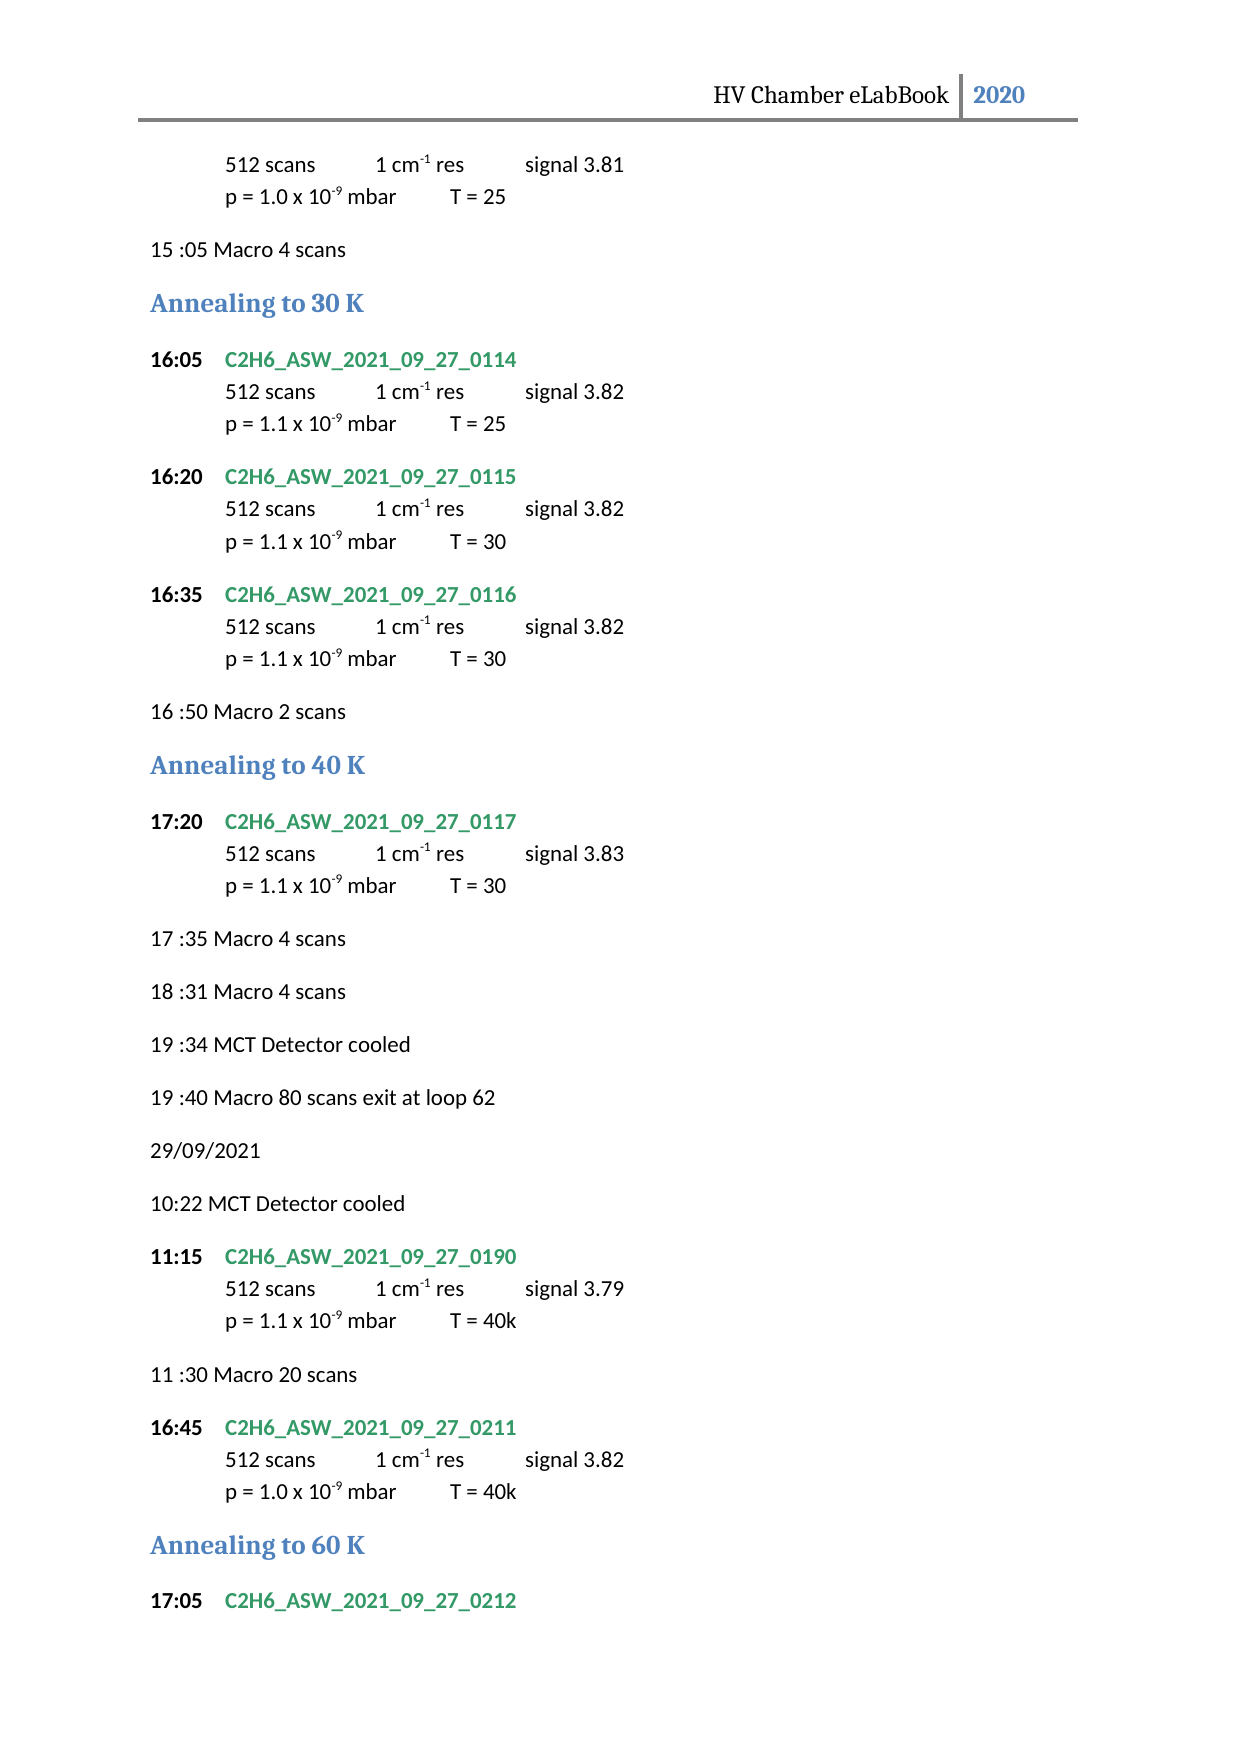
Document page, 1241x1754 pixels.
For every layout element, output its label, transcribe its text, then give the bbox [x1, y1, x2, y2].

text 16:05 C2H6_ASW_2021_09_27_0114 [150, 345, 1090, 373]
text 18 :31 Macro 4 scans [150, 977, 1090, 1005]
text 512 scans 1 cm-1 res signal 3.82 p = 1.1 x 10-9 mbar T = 30 [225, 612, 1090, 672]
text 512 scans 1 cm-1 res signal 3.82 p = 1.0 x 10-9 mbar T = 40k [225, 1445, 1090, 1505]
text 16:45 C2H6_ASW_2021_09_27_0211 [150, 1413, 1090, 1441]
text 16:20 C2H6_ASW_2021_09_27_0115 [150, 462, 1090, 490]
text 29/09/2021 [150, 1136, 1090, 1164]
text 11 :30 Macro 20 scans [150, 1360, 1090, 1388]
text 15 :05 Macro 4 scans [150, 235, 1090, 263]
subtitle Annealing to 60 K [150, 1530, 1090, 1561]
text 17:05 C2H6_ASW_2021_09_27_0212 [150, 1587, 1090, 1615]
text 512 scans 1 cm-1 res signal 3.82 p = 1.1 x 10-9 mbar T = 30 [225, 494, 1090, 555]
text 19 :34 MCT Detector cooled [150, 1030, 1090, 1058]
text 10:22 MCT Detector cooled [150, 1189, 1090, 1217]
subtitle Annealing to 40 K [150, 750, 1090, 781]
text 17 :35 Macro 4 scans [150, 924, 1090, 952]
text 19 :40 Macro 80 scans exit at loop 62 [150, 1083, 1090, 1111]
text 512 scans 1 cm-1 res signal 3.79 p = 1.1 x 10-9 mbar T = 40k [225, 1274, 1090, 1335]
text 512 scans 1 cm-1 res signal 3.82 p = 1.1 x 10-9 mbar T = 25 [225, 377, 1090, 437]
text 17:20 C2H6_ASW_2021_09_27_0117 [150, 807, 1090, 835]
text 512 scans 1 cm-1 res signal 3.81 p = 1.0 x 10-9 mbar T = 25 [225, 150, 1090, 210]
text 16 :50 Macro 2 scans [150, 697, 1090, 725]
text 512 scans 1 cm-1 res signal 3.83 p = 1.1 x 10-9 mbar T = 30 [225, 839, 1090, 899]
text 16:35 C2H6_ASW_2021_09_27_0116 [150, 580, 1090, 608]
subtitle Annealing to 30 K [150, 288, 1090, 319]
text 11:15 C2H6_ASW_2021_09_27_0190 [150, 1242, 1090, 1270]
